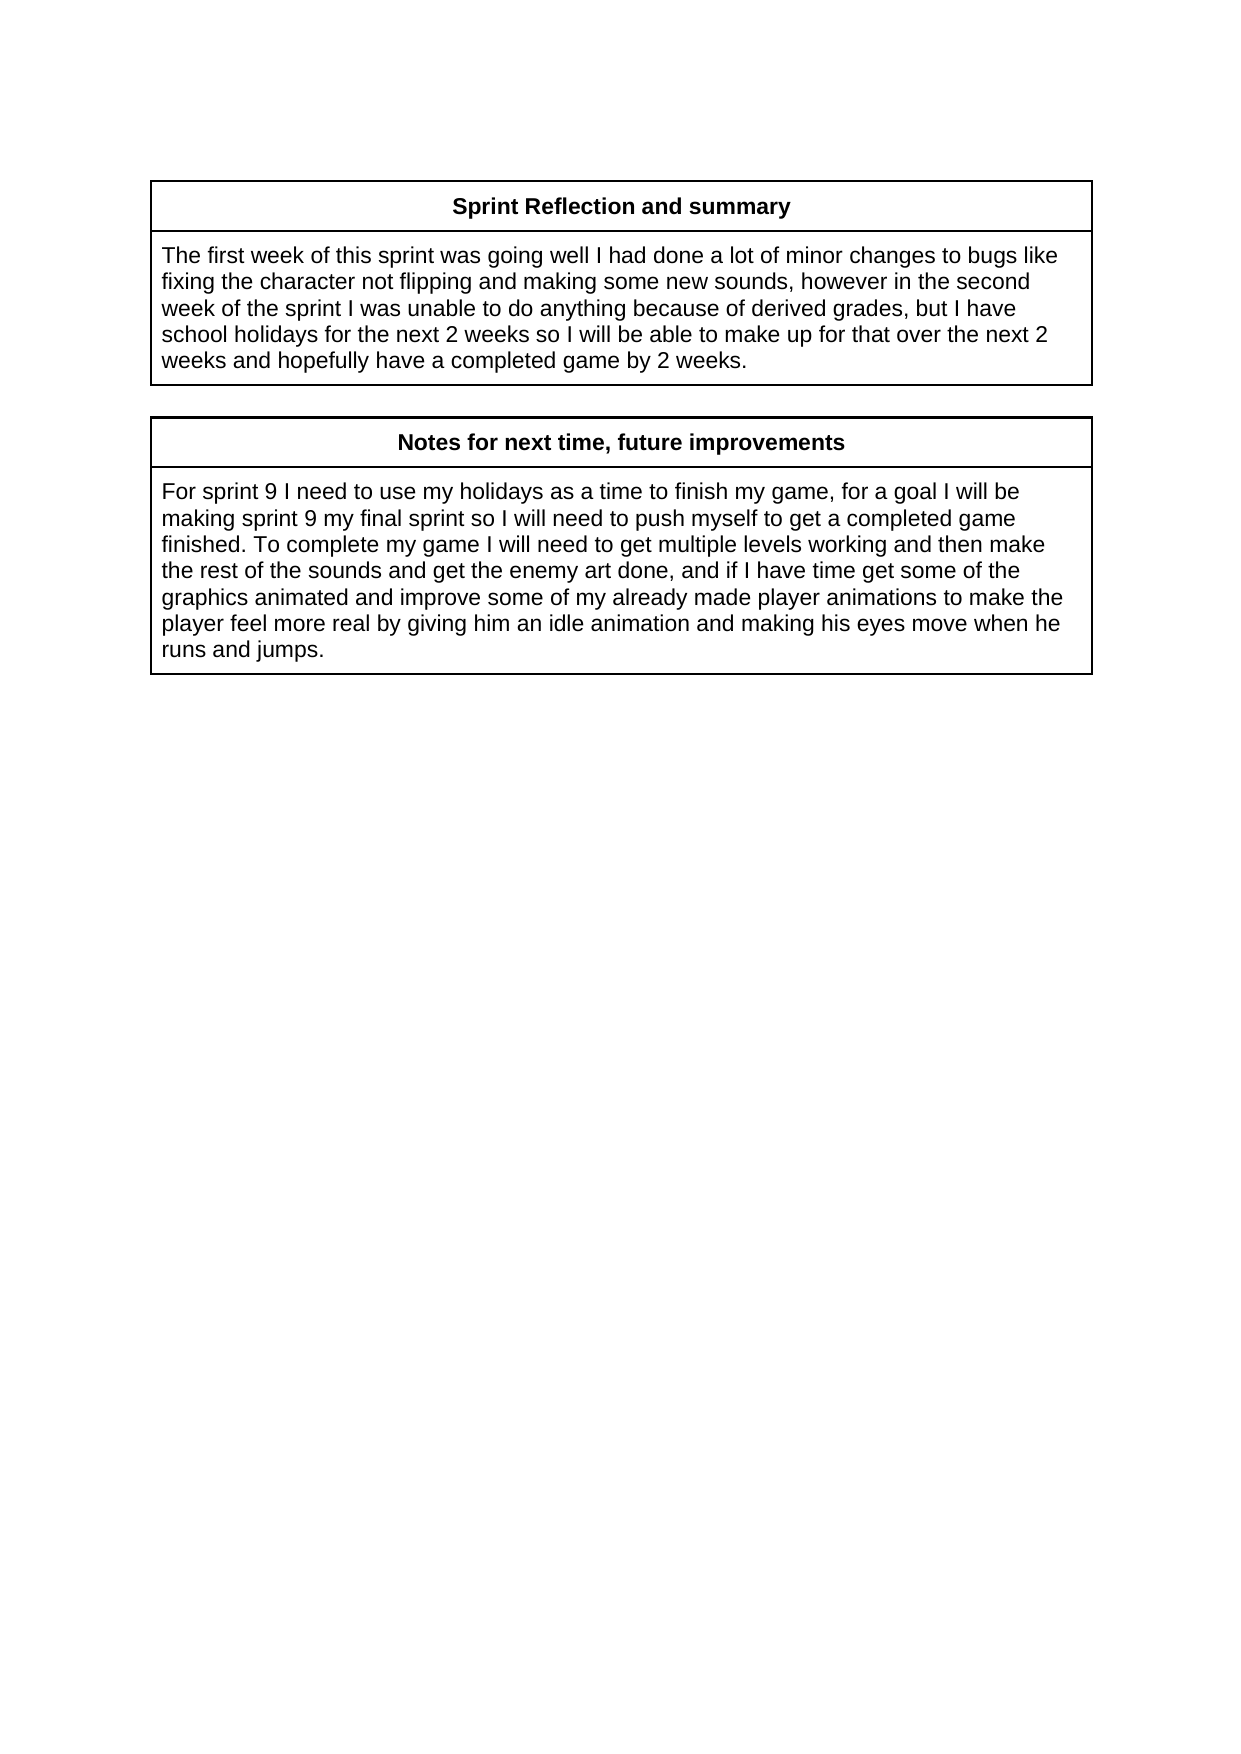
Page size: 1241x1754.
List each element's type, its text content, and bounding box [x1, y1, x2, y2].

table_cell The first week of this sprint was going well I had done a lot of minor changes to bugs like fixing the character not flipping and making some new sounds, however in the second week of the sprint I was unable to do anything because of derived grades, but I have school holidays for the next 2 weeks so I will be able to make up for that over the next 2 weeks and hopefully have a completed game by 2 weeks. [152, 232, 1091, 384]
table_cell For sprint 9 I need to use my holidays as a time to finish my game, for a goal I will be making sprint 9 my final sprint so I will need to push myself to get a completed game finished. To complete my game I will need to get multiple levels working and then make the rest of the sounds and get the enemy art done, and if I have time get some of the graphics animated and improve some of my already made player animations to make the player feel more real by giving him an idle animation and making his eyes move when he runs and jumps. [152, 468, 1091, 673]
table_header Sprint Reflection and summary [152, 182, 1091, 229]
table_header Notes for next time, future improvements [152, 419, 1091, 466]
